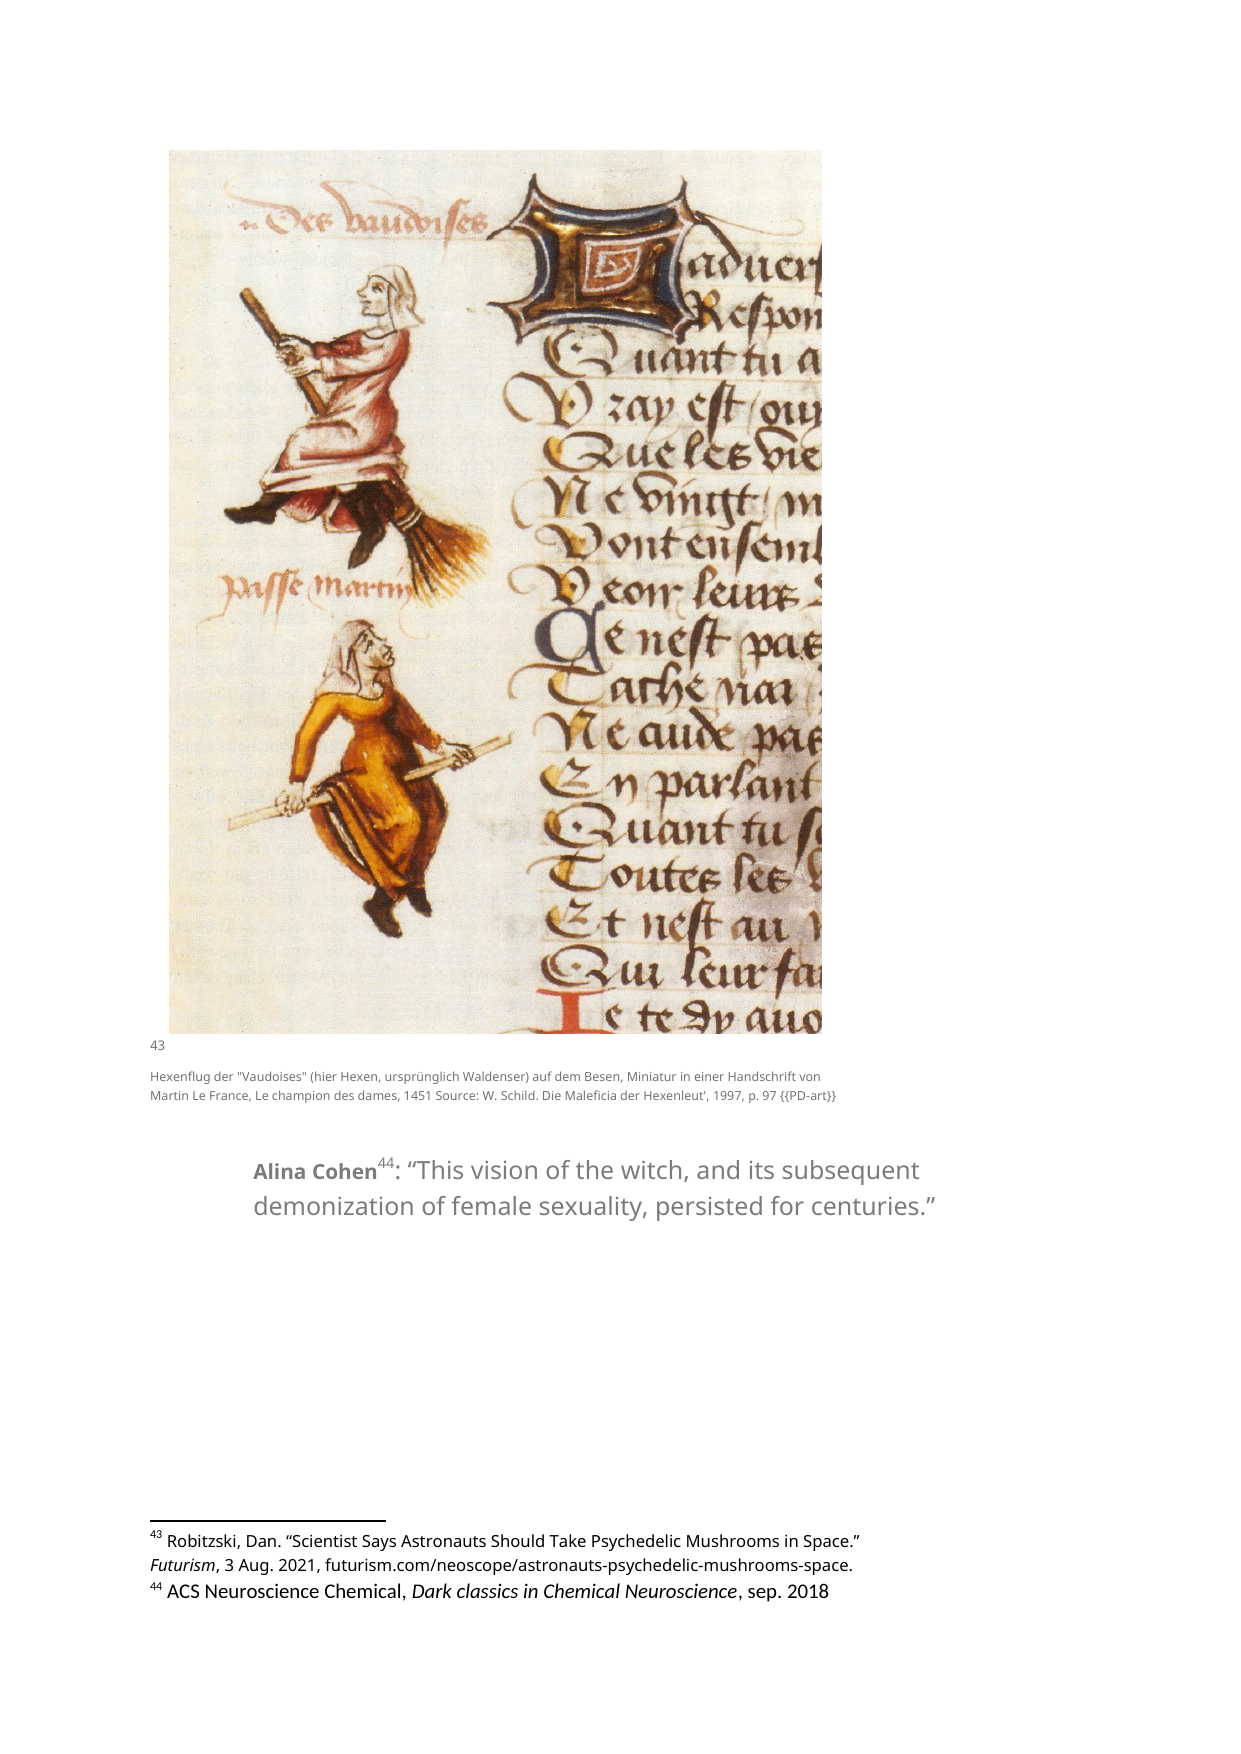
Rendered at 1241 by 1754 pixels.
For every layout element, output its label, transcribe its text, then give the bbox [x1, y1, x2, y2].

text Hexenflug der "Vaudoises" (hier Hexen, ursprünglich Waldenser) auf dem Besen, Miniatur in einer Handschrift von Martin Le France, Le champion des dames, 1451 Source: W. Schild. Die Maleficia der Hexenleut', 1997, p. 97 {{PD-art}} [150, 150, 837, 1104]
text Alina Cohen: “This vision of the witch, and its subsequent demonization of female sexuality, persisted for centuries.” [28, 1122, 940, 1223]
